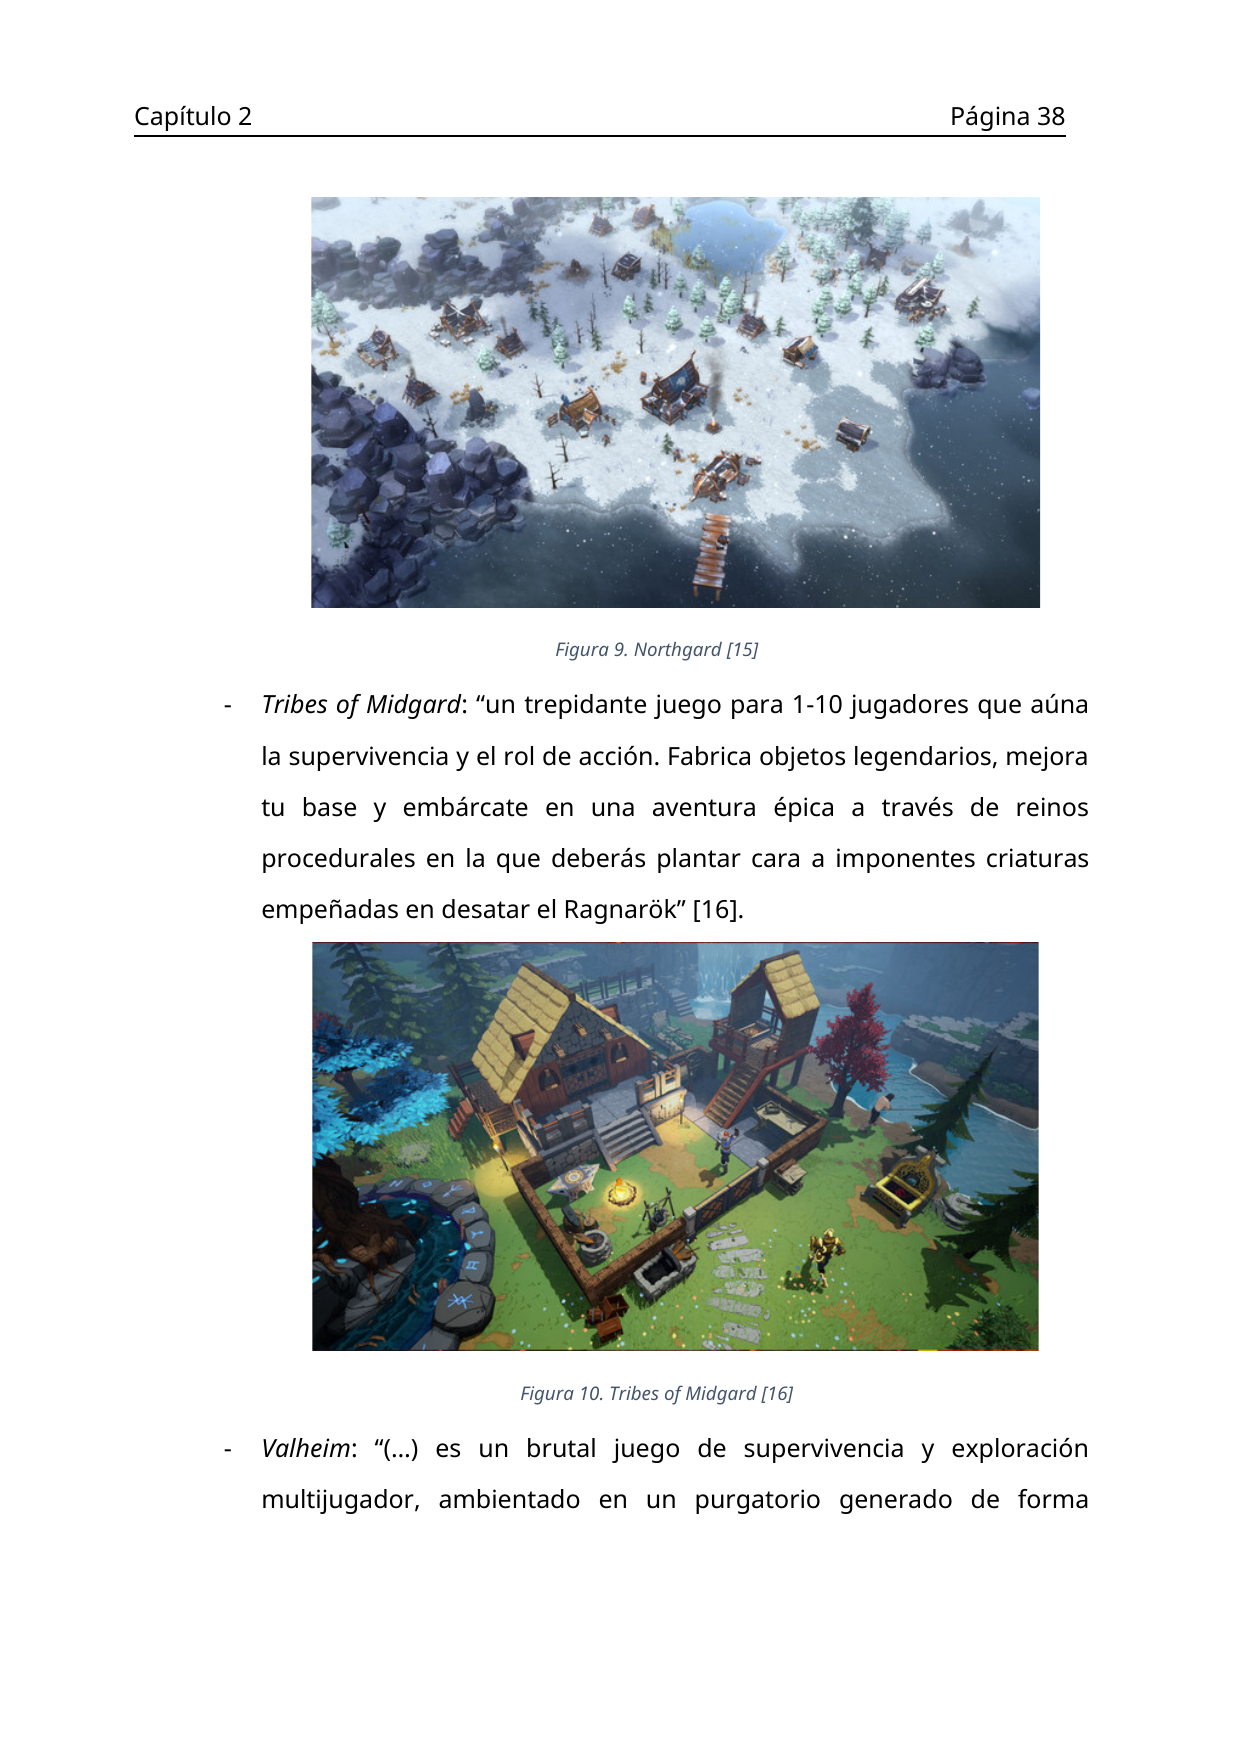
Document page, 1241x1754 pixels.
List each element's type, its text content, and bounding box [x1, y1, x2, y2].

text Figura 10. Tribes of Midgard [151, 1380, 1090, 1405]
list Tribes of Midgard: “un trepidante juego para 1-10 jugadores que aúna la supervivencia y el rol de acción. Fabrica objetos legendarios, mejora tu base y embárcate en una aventura épica a través de reinos procedurales en la que deberás plantar cara a imponentes criaturas empeñadas en desatar el Ragnarök” . [223, 687, 1090, 925]
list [223, 1430, 1090, 1516]
text Figura 9. Northgard [151, 637, 1090, 662]
picture [312, 942, 1039, 1351]
picture [311, 197, 1041, 608]
